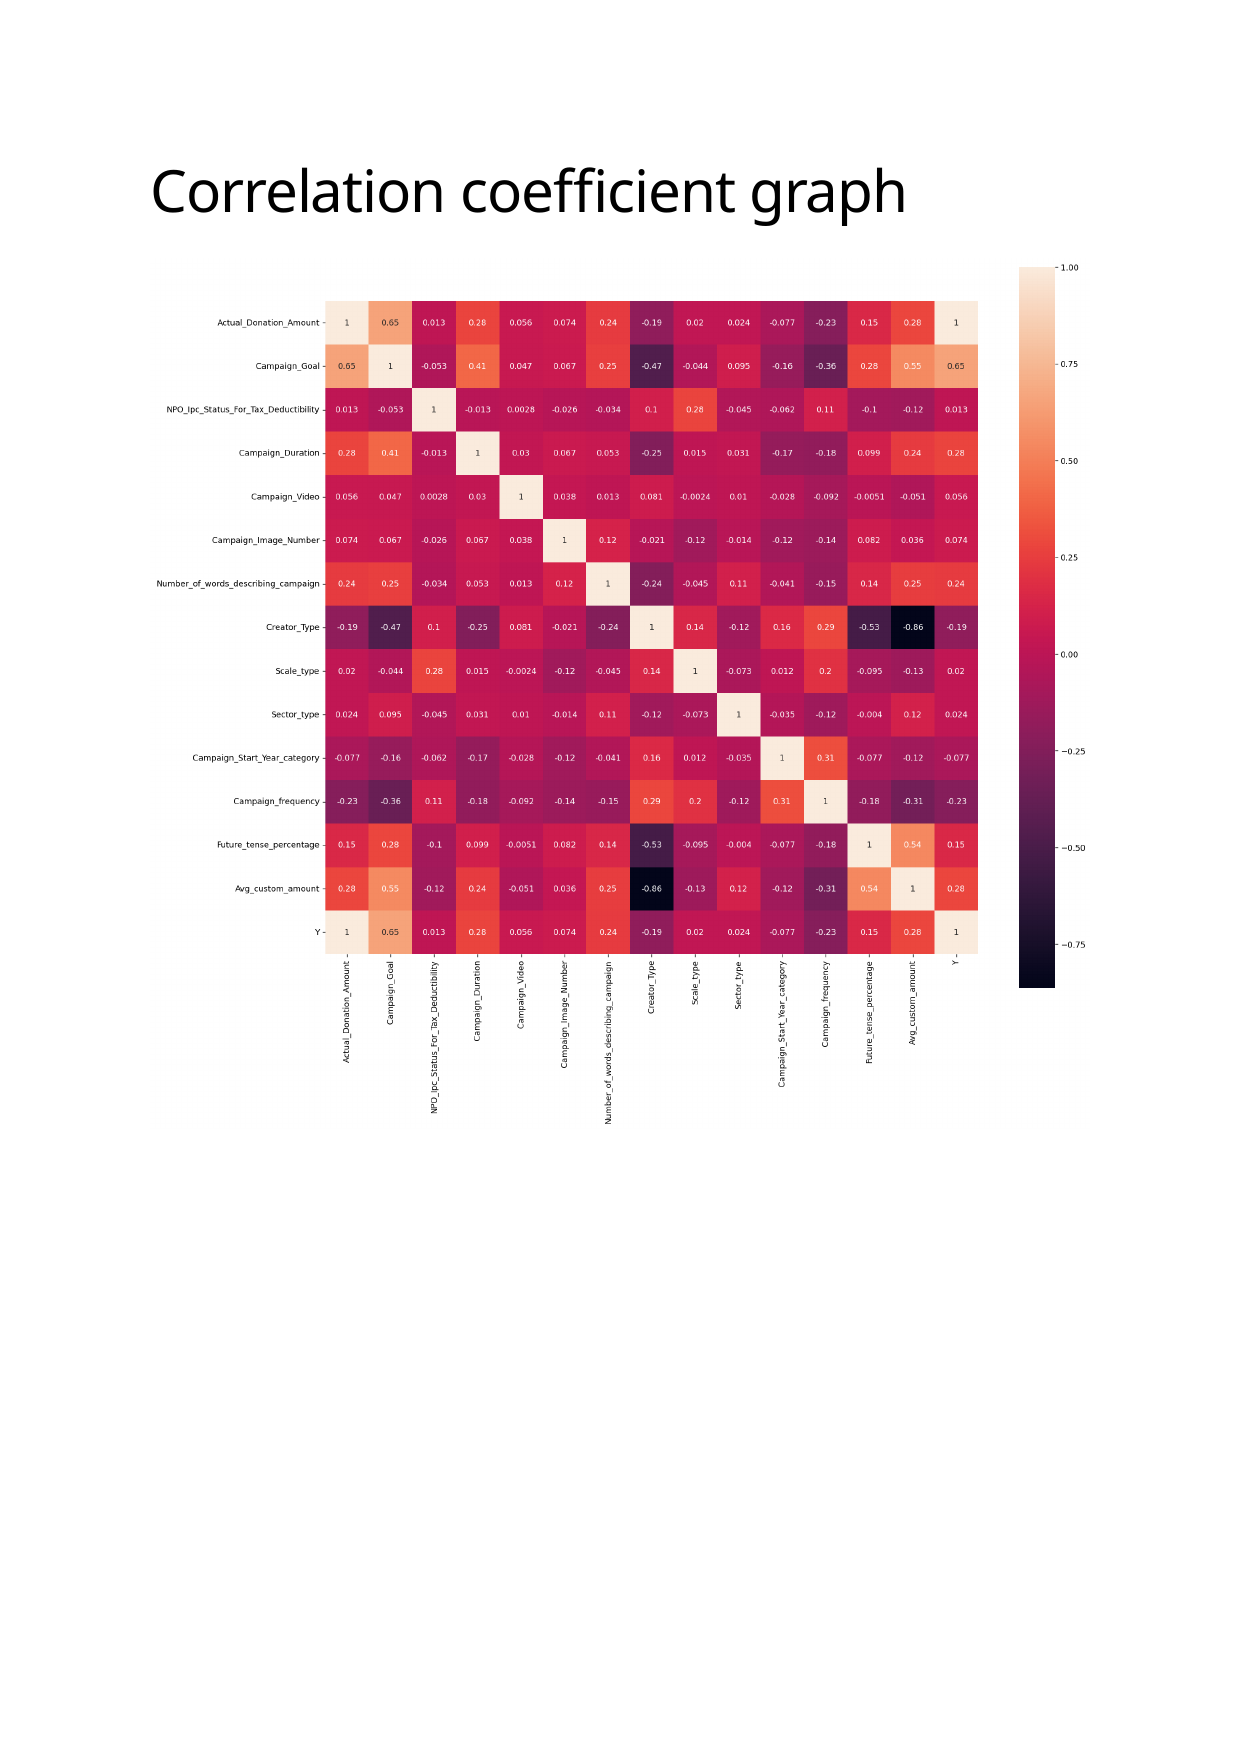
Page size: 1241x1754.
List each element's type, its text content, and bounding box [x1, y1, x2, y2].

title Correlation coefficient graph [150, 150, 1090, 229]
picture [150, 258, 1091, 1129]
